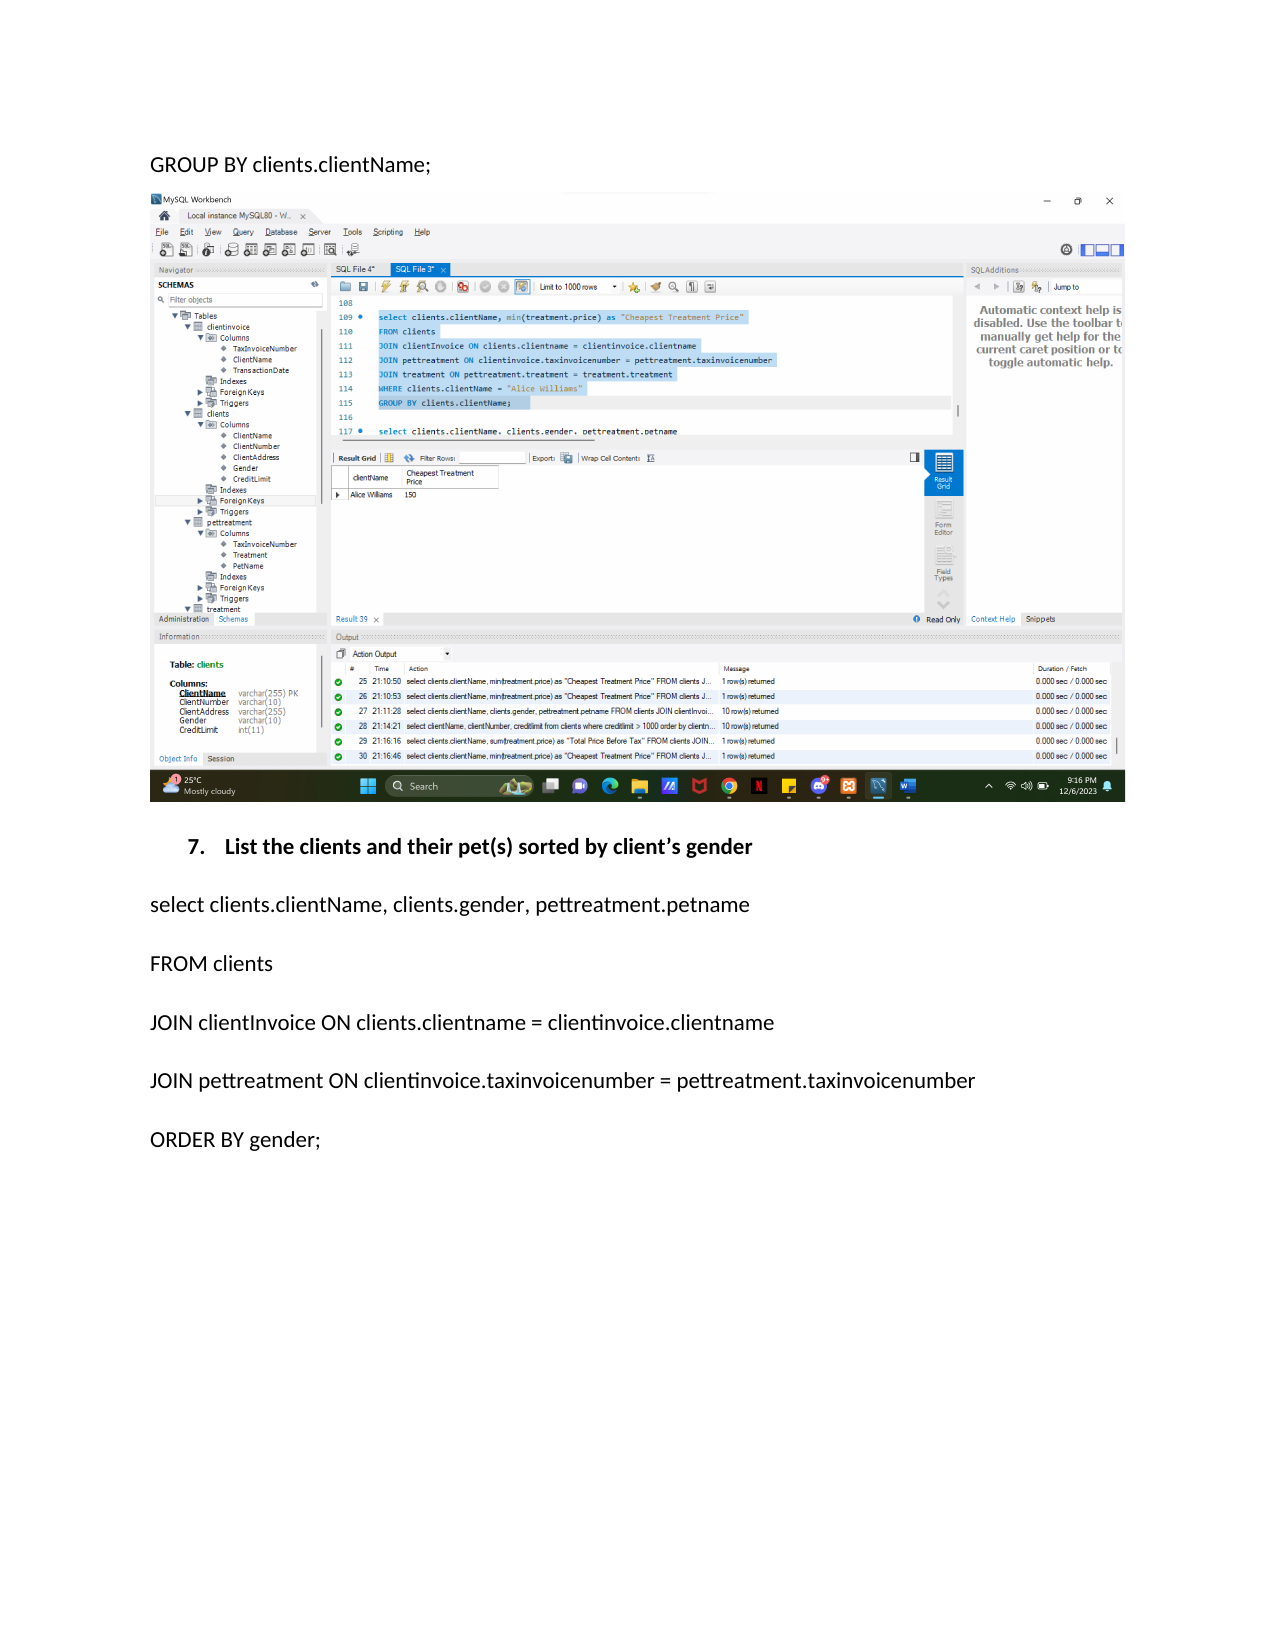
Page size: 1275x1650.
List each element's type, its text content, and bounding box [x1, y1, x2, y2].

list List the clients and their pet(s) sorted by client’s gender [187, 832, 1125, 860]
text select clients.clientName, clients.gender, pettreatment.petname [150, 891, 1125, 919]
picture [150, 192, 1125, 802]
text ORDER BY gender; [150, 1125, 1125, 1195]
text JOIN clientInvoice ON clients.clientname = clientinvoice.clientname [150, 1008, 1125, 1036]
text JOIN pettreatment ON clientinvoice.taxinvoicenumber = pettreatment.taxinvoicenumber [150, 1067, 1125, 1094]
text FROM clients [150, 949, 1125, 977]
text GROUP BY clients.clientName; [150, 150, 1125, 192]
